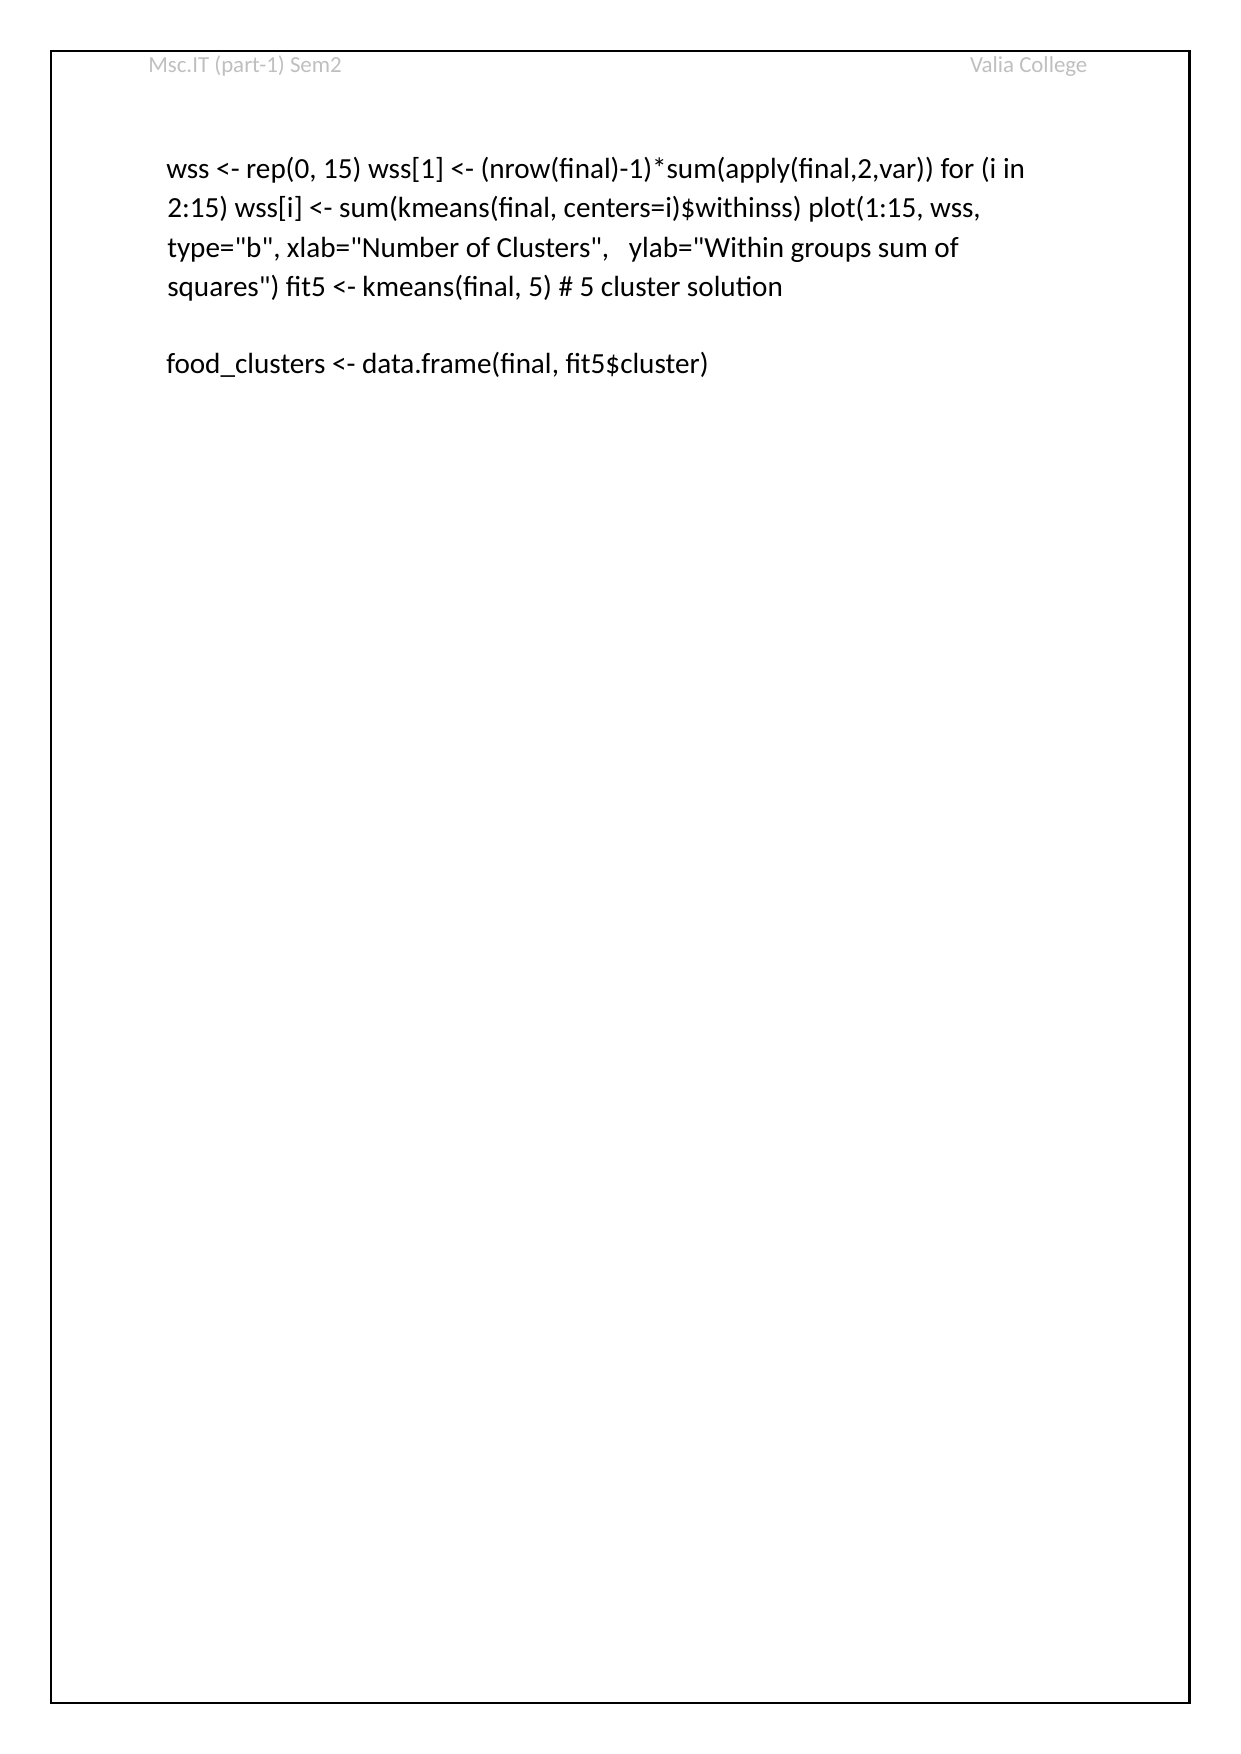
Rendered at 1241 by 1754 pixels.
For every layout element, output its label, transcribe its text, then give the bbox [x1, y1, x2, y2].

text food_clusters <- data.frame(final, fit5$cluster) [166, 345, 1089, 381]
text wss <- rep(0, 15) wss[1] <- (nrow(final)-1)*sum(apply(final,2,var)) for (i in 2:15) wss[i] <- sum(kmeans(final, centers=i)$withinss) plot(1:15, wss, type="b", xlab="Number of Clusters", ylab="Within groups sum of squares") fit5 <- kmeans(final, 5) # 5 cluster solution [166, 150, 1052, 304]
